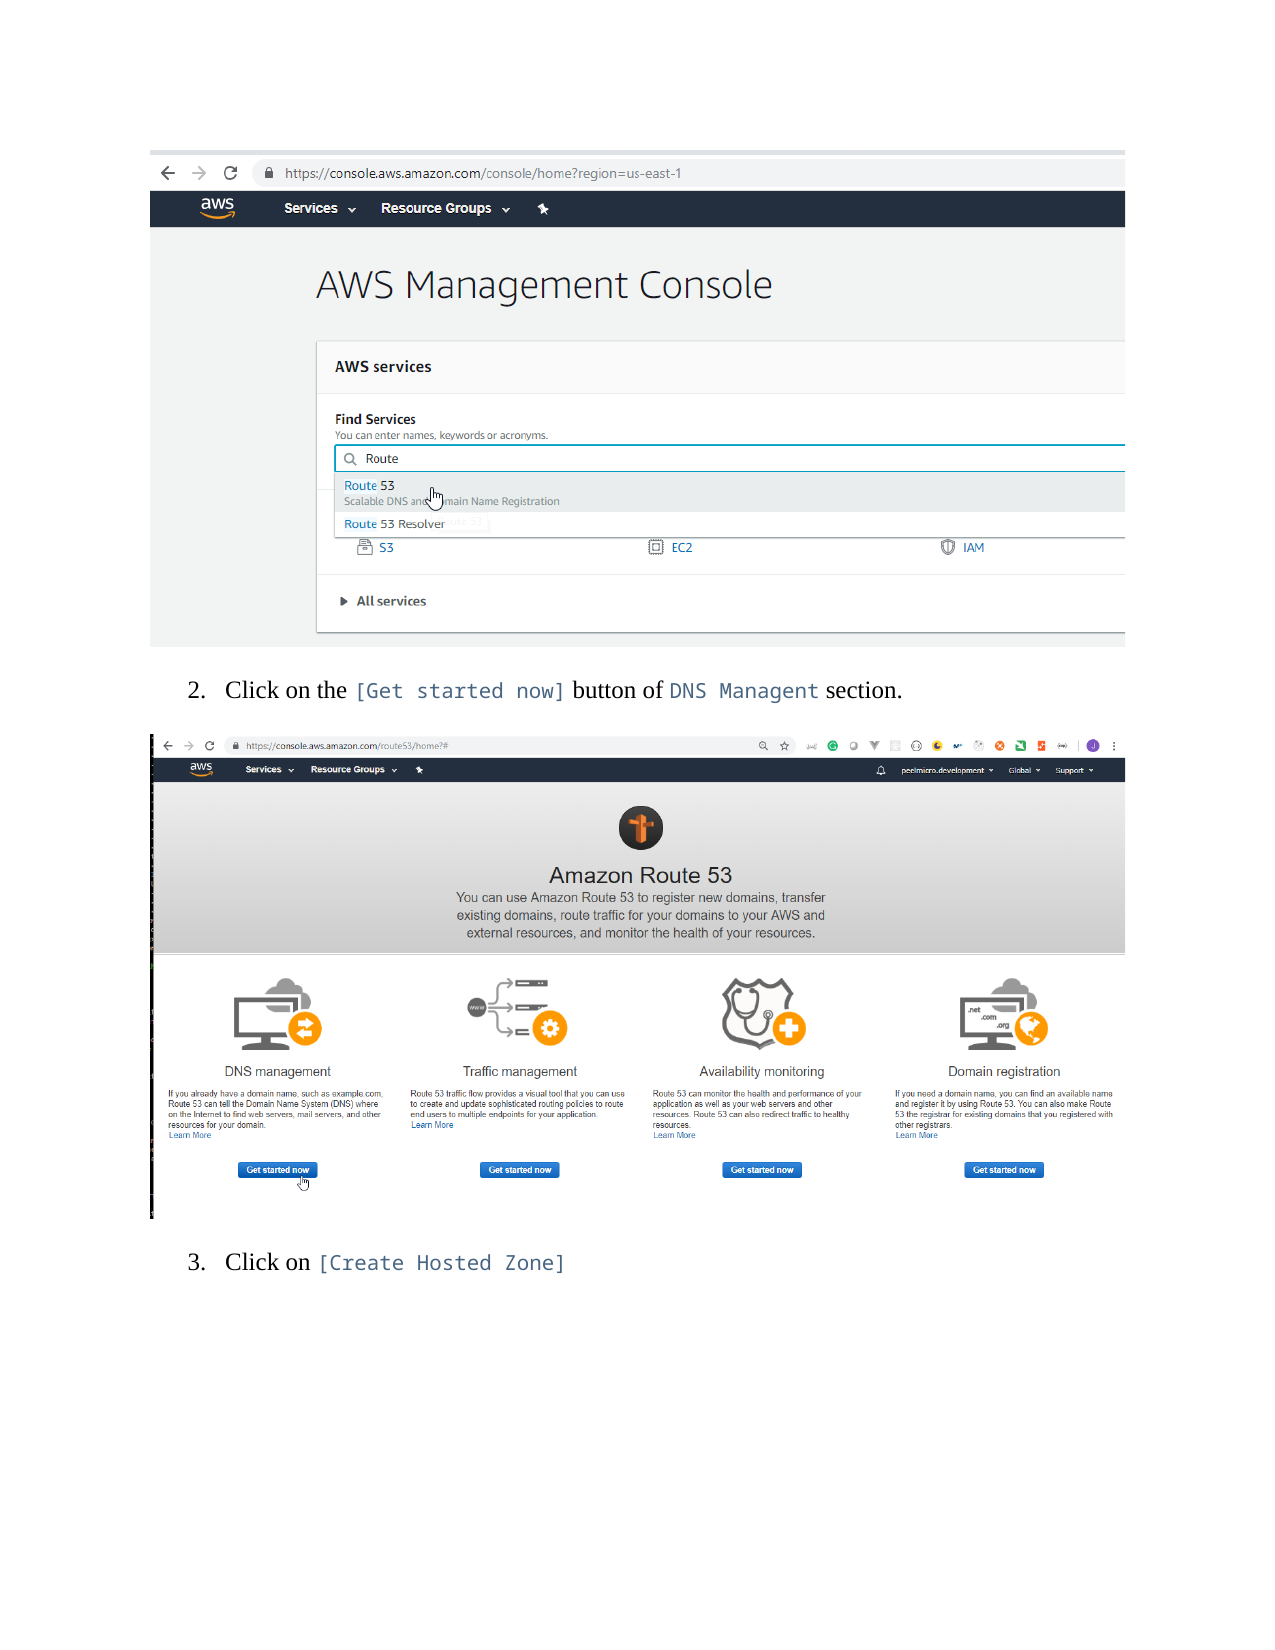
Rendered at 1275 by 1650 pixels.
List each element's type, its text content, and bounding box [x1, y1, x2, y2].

list Click on [Create Hosted Zone] [187, 1247, 1125, 1277]
picture [150, 734, 1125, 1219]
list Click on the [Get started now] button of DNS Managent section. [187, 675, 1125, 705]
picture [337, 447, 1125, 470]
picture [150, 150, 1125, 647]
